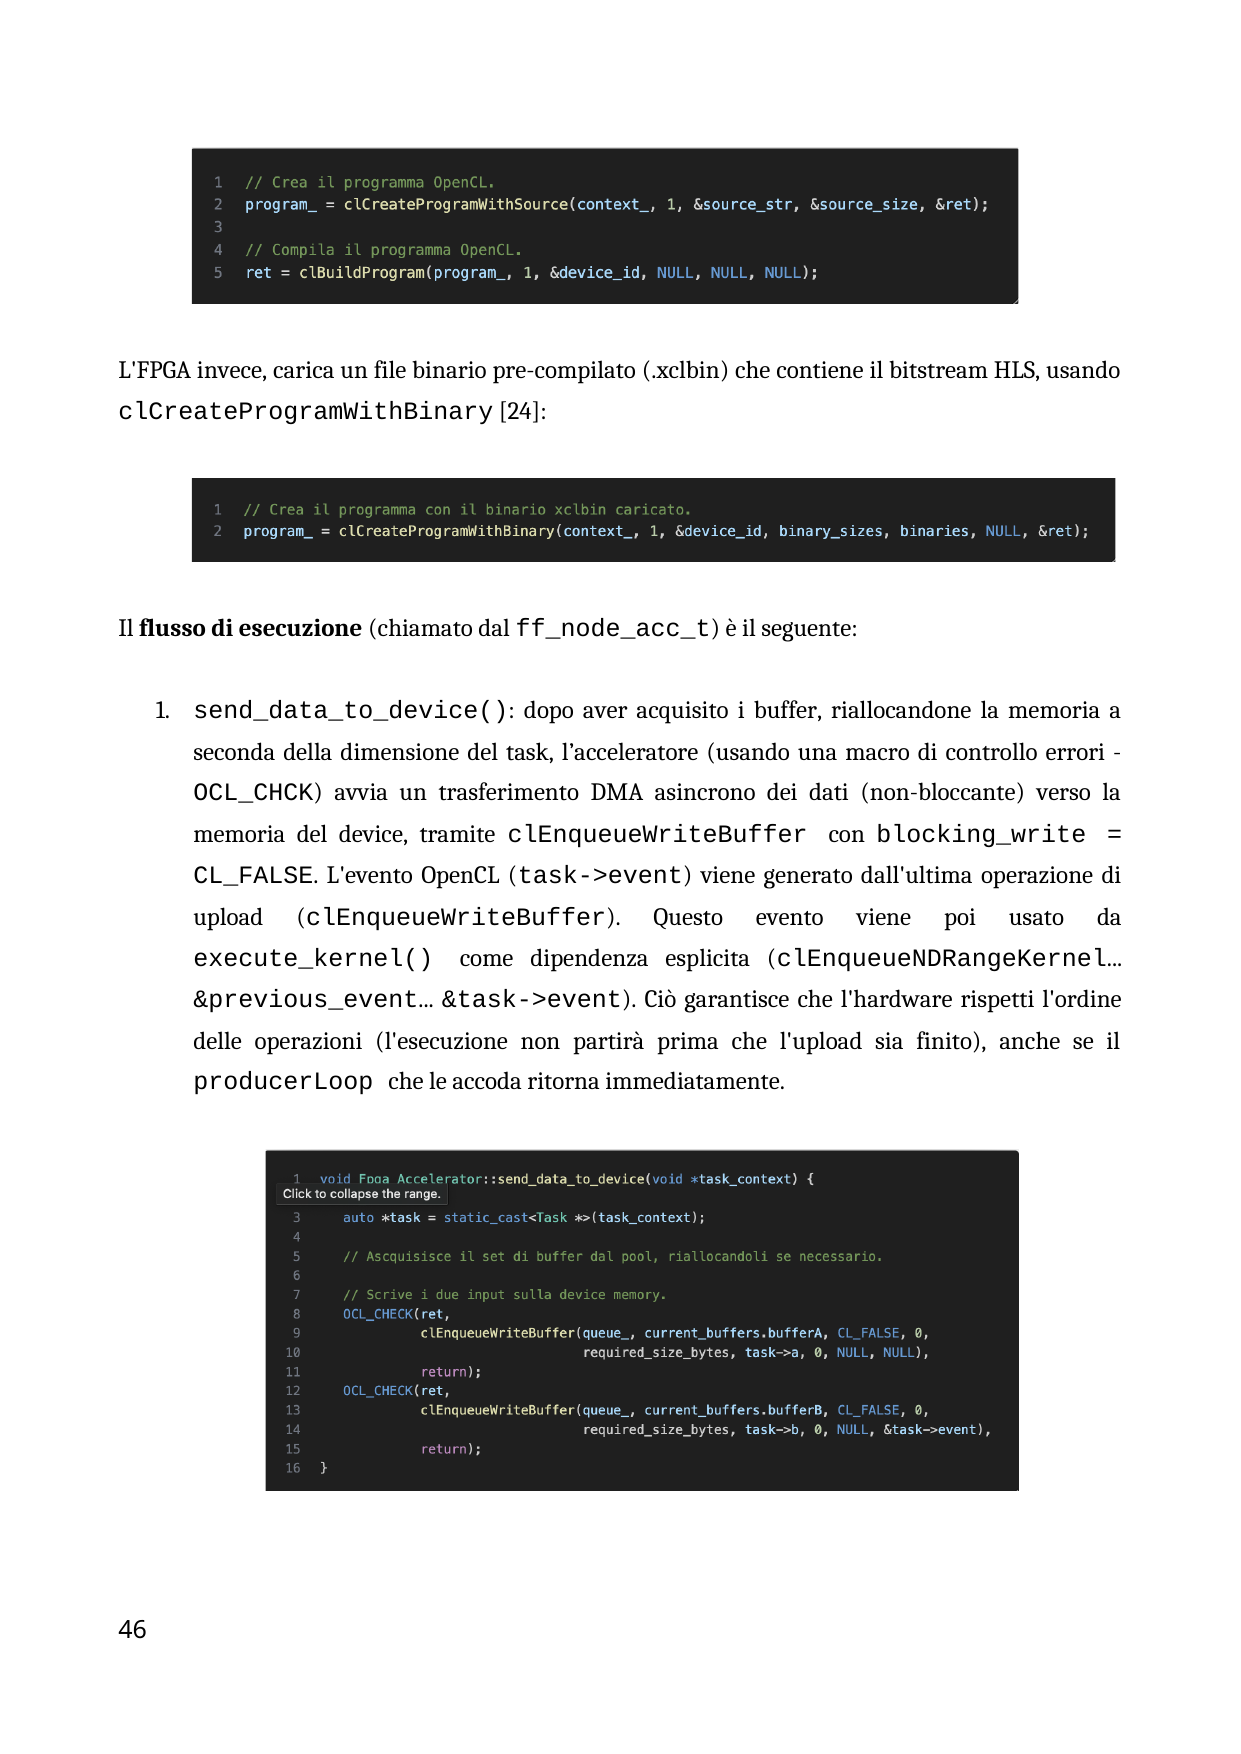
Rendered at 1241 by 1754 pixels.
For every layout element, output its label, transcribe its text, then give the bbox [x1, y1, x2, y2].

picture [265, 1149, 1019, 1491]
picture [191, 147, 1019, 304]
text Il flusso di esecuzione (chiamato dal ff_node_acc_t) è il seguente: [118, 614, 1122, 644]
list send_data_to_device(): dopo aver acquisito i buffer, riallocandone la memoria a seconda della dimensione del task, l’acceleratore (usando una macro di controllo errori - OCL_CHCK) avvia un trasferimento DMA asincrono dei dati (non-bloccante) verso la memoria del device, tramite clEnqueueWriteBuffer con blocking_write = CL_FALSE. L'evento OpenCL (task->event) viene generato dall'ultima operazione di upload (clEnqueueWriteBuffer). Questo evento viene poi usato da execute_kernel() come dipendenza esplicita (clEnqueueNDRangeKernel... &previous_event... &task->event). Ciò garantisce che l'hardware rispetti l'ordine delle operazioni (l'esecuzione non partirà prima che l'upload sia finito), anche se il producerLoop che le accoda ritorna immediatamente. [156, 696, 1122, 1097]
text L'FPGA invece, carica un file binario pre-compilato (.xclbin) che contiene il bitstream HLS, usando clCreateProgramWithBinary [24]: [118, 356, 1122, 427]
picture [191, 478, 1116, 562]
